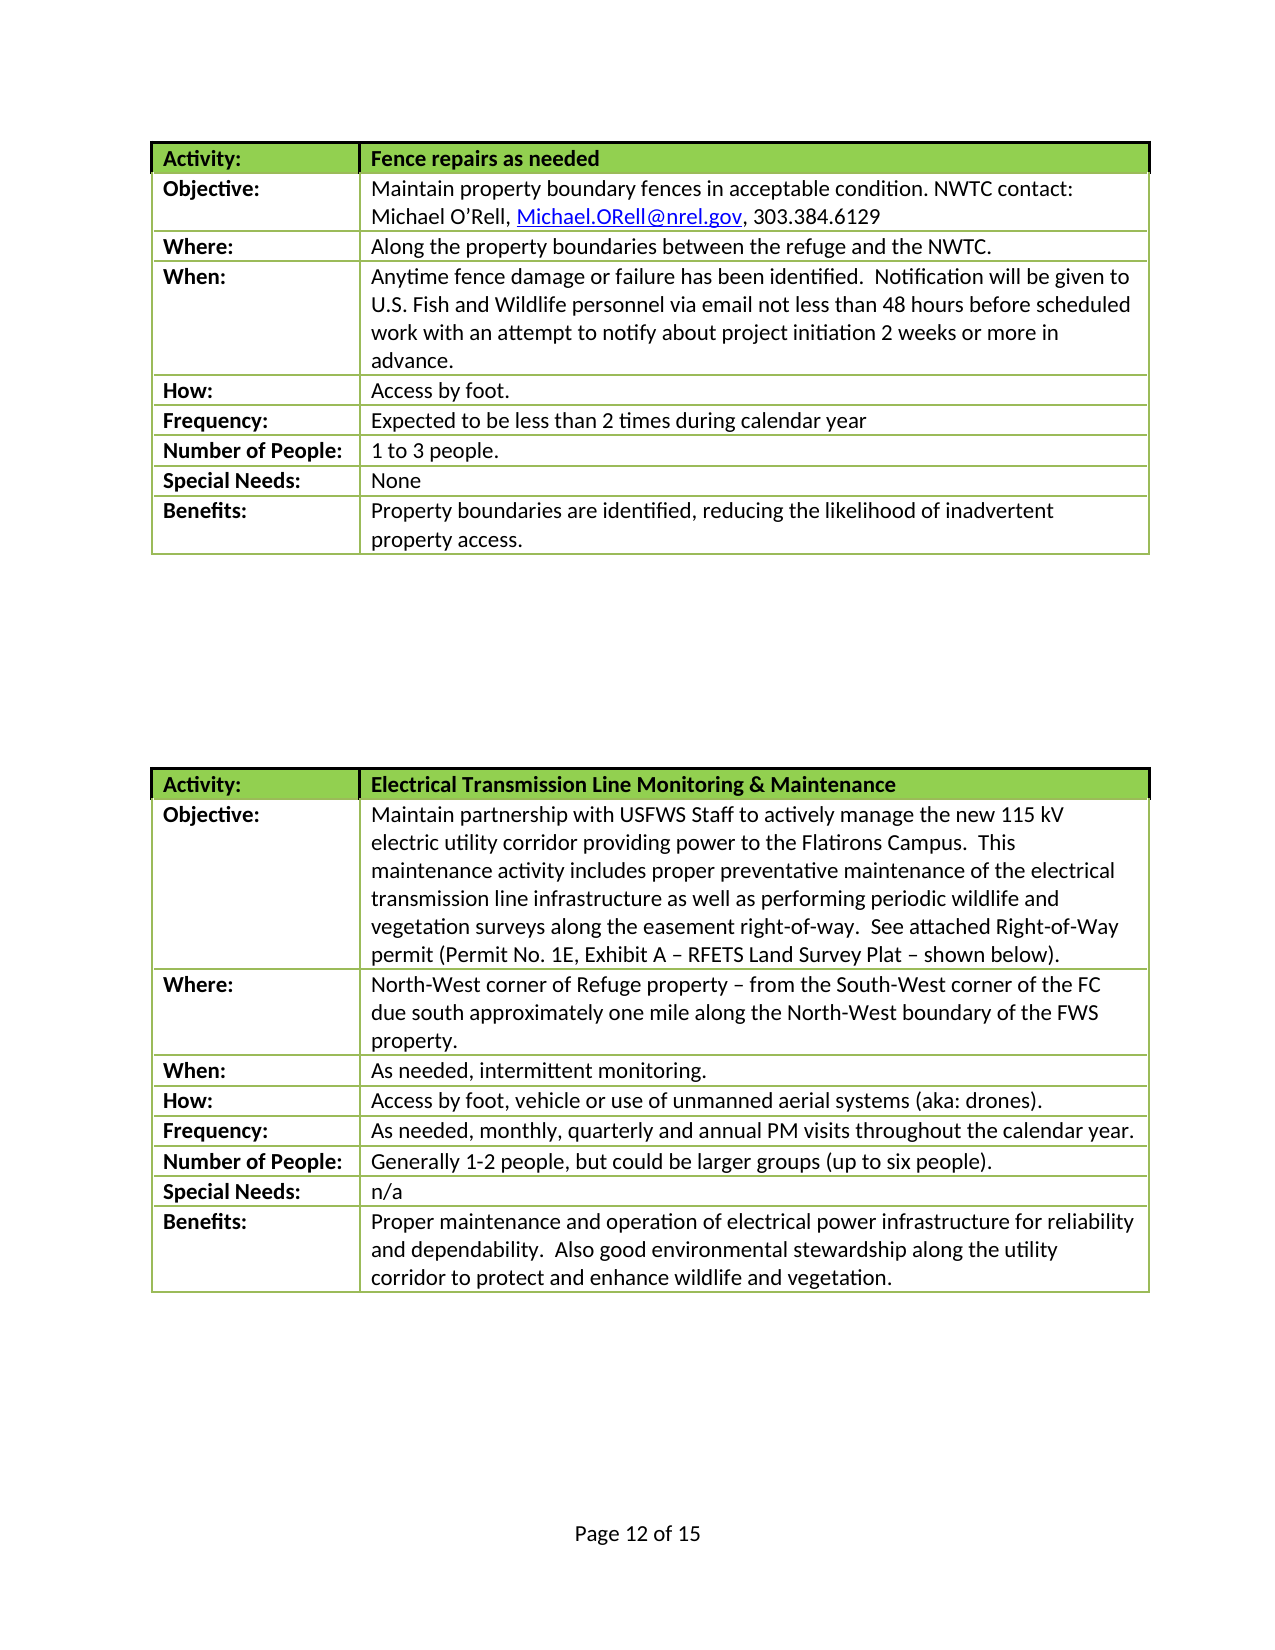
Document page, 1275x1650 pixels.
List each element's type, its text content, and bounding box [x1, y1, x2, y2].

table_header Electrical Transmission Line Monitoring & Maintenance [361, 770, 1148, 798]
table_cell Number of People: [153, 1146, 359, 1175]
table_cell Number of People: [153, 435, 359, 464]
table_cell Property boundaries are identified, reducing the likelihood of inadvertent property access. [361, 495, 1148, 553]
table_cell How: [153, 375, 359, 404]
table_cell Benefits: [153, 496, 359, 553]
table_cell Where: [153, 231, 359, 260]
table_cell Maintain partnership with USFWS Staff to actively manage the new 115 kV electric utility corridor providing power to the Flatirons Campus. This maintenance activity includes proper preventative maintenance of the electrical transmission line infrastructure as well as performing periodic wildlife and vegetation surveys along the easement right-of-way. See attached Right-of-Way permit (Permit No. 1E, Exhibit A – RFETS Land Survey Plat – shown below). [361, 798, 1148, 968]
table_cell As needed, intermittent monitoring. [361, 1054, 1148, 1084]
table_cell Maintain property boundary fences in acceptable condition. NWTC contact: Michael O’Rell, Michael.ORell@nrel.gov, 303.384.6129 [361, 172, 1148, 230]
table_cell Expected to be less than 2 times during calendar year [361, 404, 1148, 434]
table_cell When: [153, 261, 359, 374]
table_cell Generally 1-2 people, but could be larger groups (up to six people). [361, 1145, 1148, 1175]
table_cell North-West corner of Refuge property – from the South-West corner of the FC due south approximately one mile along the North-West boundary of the FWS property. [361, 968, 1148, 1054]
table_cell None [361, 465, 1148, 494]
table_cell Along the property boundaries between the refuge and the NWTC. [361, 230, 1148, 260]
table_cell n/a [361, 1175, 1148, 1205]
table_cell Special Needs: [153, 466, 359, 494]
table_cell Access by foot. [361, 374, 1148, 404]
table_cell Frequency: [153, 405, 359, 434]
table_cell As needed, monthly, quarterly and annual PM visits throughout the calendar year. [361, 1115, 1148, 1145]
table_cell Objective: [153, 799, 359, 968]
table_cell When: [153, 1055, 359, 1084]
table_cell Proper maintenance and operation of electrical power infrastructure for reliability and dependability. Also good environmental stewardship along the utility corridor to protect and enhance wildlife and vegetation. [361, 1205, 1148, 1291]
table_header Activity: [153, 144, 358, 172]
table_cell How: [153, 1086, 359, 1114]
table_header Fence repairs as needed [361, 144, 1148, 172]
table_cell Access by foot, vehicle or use of unmanned aerial systems (aka: drones). [361, 1085, 1148, 1114]
table_cell Special Needs: [153, 1176, 359, 1205]
table_cell Objective: [153, 173, 359, 230]
table_cell Anytime fence damage or failure has been identified. Notification will be given to U.S. Fish and Wildlife personnel via email not less than 48 hours before scheduled work with an attempt to notify about project initiation 2 weeks or more in advance. [361, 260, 1148, 374]
table_header Activity: [153, 770, 358, 798]
table_cell 1 to 3 people. [361, 434, 1148, 464]
table_cell Frequency: [153, 1116, 359, 1145]
table_cell Benefits: [153, 1206, 359, 1291]
table_cell Where: [153, 969, 359, 1054]
